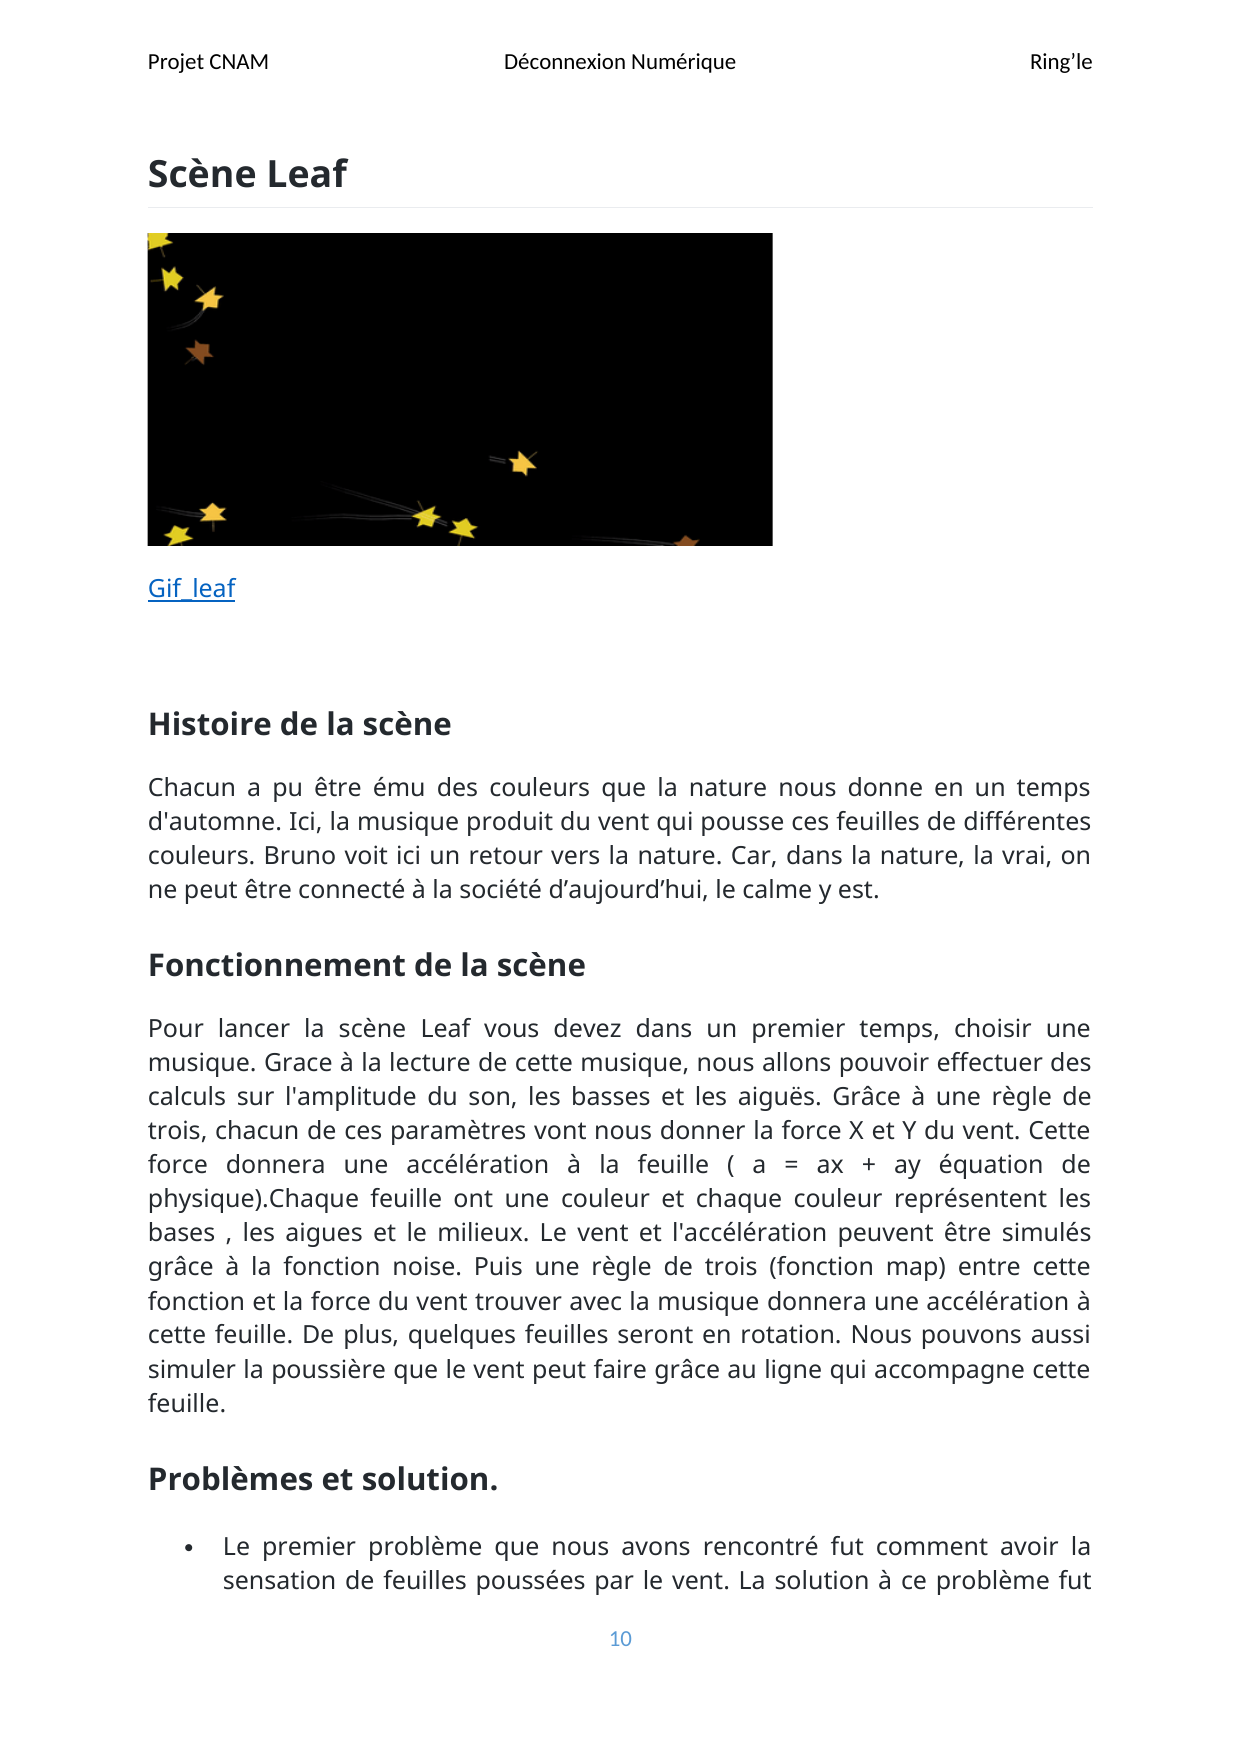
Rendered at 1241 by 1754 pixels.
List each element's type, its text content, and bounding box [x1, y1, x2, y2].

text Chacun a pu être ému des couleurs que la nature nous donne en un temps d'automne. Ici, la musique produit du vent qui pousse ces feuilles de différentes couleurs. Bruno voit ici un retour vers la nature. Car, dans la nature, la vrai, on ne peut être connecté à la société d’aujourd’hui, le calme y est. [148, 769, 1093, 906]
text Problèmes et solution. [148, 1457, 1093, 1499]
text Gif_leaf [148, 571, 1093, 605]
text Fonctionnement de la scène [148, 943, 1093, 986]
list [185, 1529, 1093, 1597]
text Pour lancer la scène Leaf vous devez dans un premier temps, choisir une musique. Grace à la lecture de cette musique, nous allons pouvoir effectuer des calculs sur l'amplitude du son, les basses et les aiguës. Grâce à une règle de trois, chacun de ces paramètres vont nous donner la force X et Y du vent. Cette force donnera une accélération à la feuille ( a = ax + ay équation de physique).Chaque feuille ont une couleur et chaque couleur représentent les bases , les aigues et le milieux. Le vent et l'accélération peuvent être simulés grâce à la fonction noise. Puis une règle de trois (fonction map) entre cette fonction et la force du vent trouver avec la musique donnera une accélération à cette feuille. De plus, quelques feuilles seront en rotation. Nous pouvons aussi simuler la poussière que le vent peut faire grâce au ligne qui accompagne cette feuille. [148, 1011, 1093, 1419]
picture [147, 233, 773, 546]
text Histoire de la scène [148, 702, 1093, 744]
text Scène Leaf [148, 148, 1093, 207]
